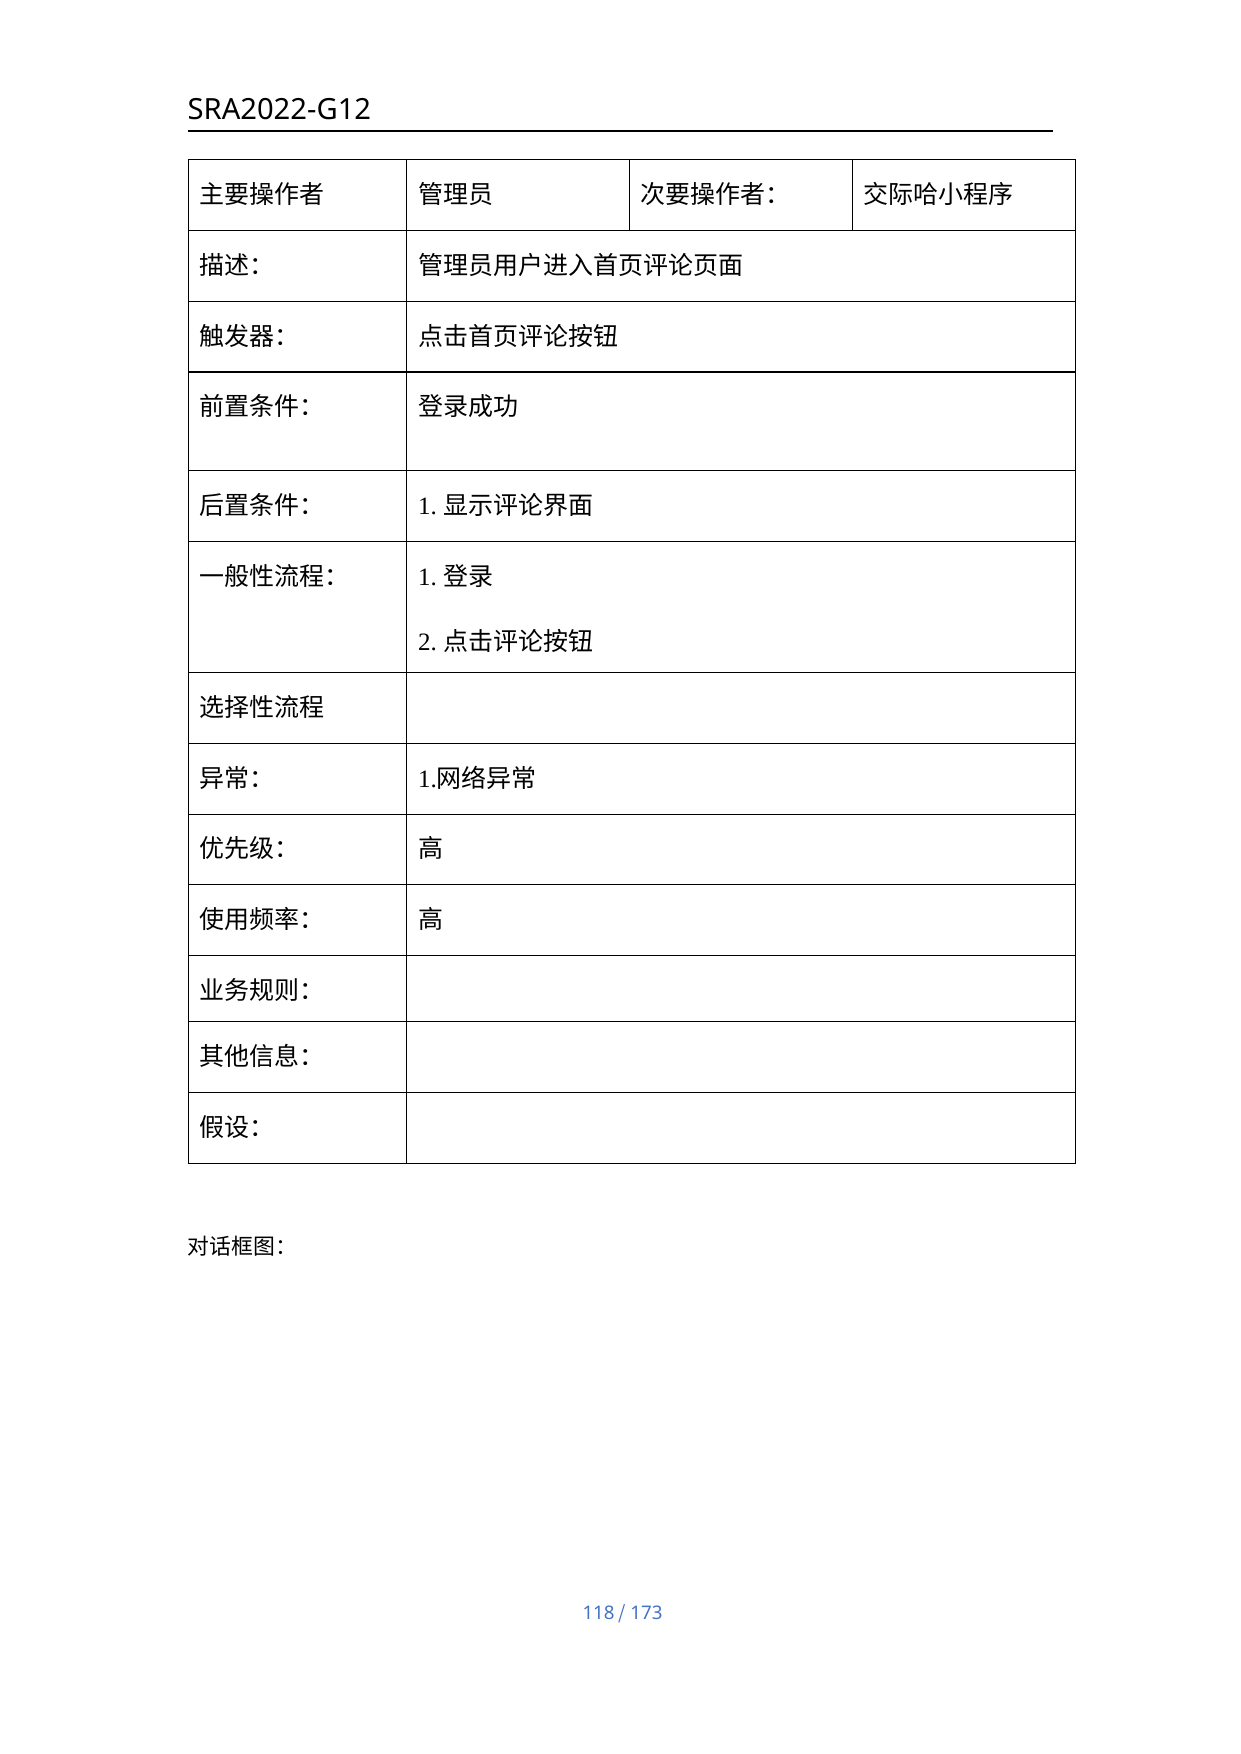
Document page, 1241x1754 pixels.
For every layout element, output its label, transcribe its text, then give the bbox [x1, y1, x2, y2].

table_cell 后置条件： [189, 471, 406, 541]
table_cell [407, 956, 1075, 1021]
table_cell 登录成功 [407, 373, 1075, 470]
text 对话框图： [187, 1229, 1053, 1261]
table_cell 描述： [189, 231, 406, 301]
table_cell 管理员 [407, 160, 629, 230]
table_cell 交际哈小程序 [853, 160, 1075, 230]
table_cell 使用频率： [189, 885, 406, 955]
table_cell 点击首页评论按钮 [407, 302, 1075, 371]
table_cell [407, 673, 1075, 743]
table_cell 1. 显示评论界面 [407, 471, 1075, 541]
table_cell 假设： [189, 1093, 406, 1163]
table_cell [407, 1022, 1075, 1092]
table_cell 业务规则： [189, 956, 406, 1021]
table_cell 主要操作者 [189, 160, 406, 230]
table_cell 一般性流程： [189, 542, 406, 672]
table_cell 高 [407, 815, 1075, 884]
table_cell 前置条件： [189, 373, 406, 470]
table_cell [407, 1093, 1075, 1163]
table_cell 触发器： [189, 302, 406, 371]
table_cell 次要操作者： [630, 160, 852, 230]
table_cell 选择性流程 [189, 673, 406, 743]
table_cell 其他信息： [189, 1022, 406, 1092]
table_cell 优先级： [189, 815, 406, 884]
table_cell 管理员用户进入首页评论页面 [407, 231, 1075, 301]
table_cell 异常： [189, 744, 406, 813]
table_cell 高 [407, 885, 1075, 955]
table_cell 1.网络异常 [407, 744, 1075, 813]
table_cell 1. 登录 2. 点击评论按钮 [407, 542, 1075, 672]
